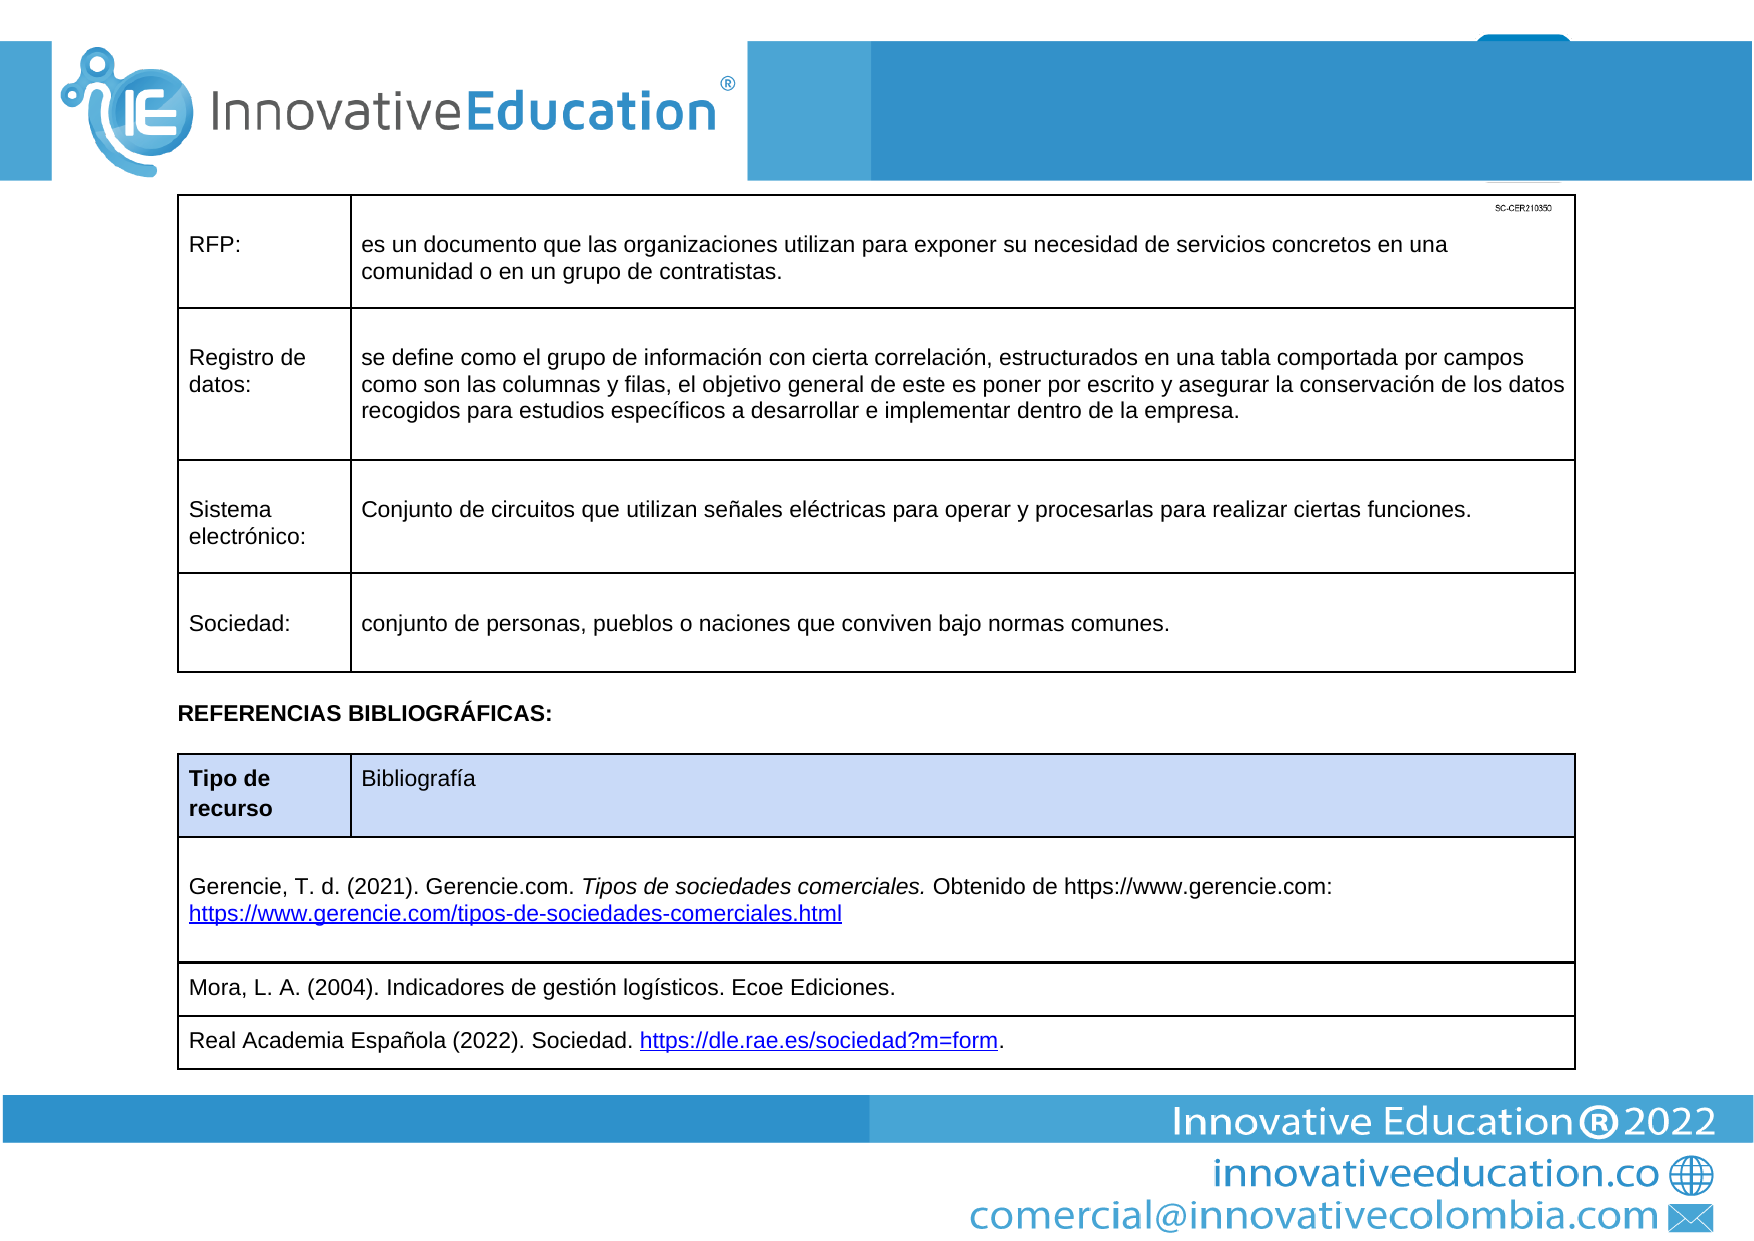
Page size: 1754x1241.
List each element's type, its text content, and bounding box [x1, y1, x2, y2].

picture [0, 28, 1752, 194]
table_cell se define como el grupo de información con cierta correlación, estructurados en una tabla comportada por campos como son las columnas y filas, el objetivo general de este es poner por escrito y asegurar la conservación de los datos recogidos para estudios específicos a desarrollar e implementar dentro de la empresa. [352, 309, 1574, 459]
picture [2, 1093, 1754, 1239]
table_header Bibliografía [352, 755, 1574, 836]
table_header Tipo de recurso [179, 755, 350, 836]
table_cell Real Academia Española (2022). Sociedad. https://dle.rae.es/sociedad?m=form. [179, 1017, 1574, 1068]
table_cell Registro de datos: [179, 309, 350, 459]
table_cell Sistema electrónico: [179, 461, 350, 572]
table_cell RFP: [179, 196, 350, 307]
table_cell es un documento que las organizaciones utilizan para exponer su necesidad de servicios concretos en una comunidad o en un grupo de contratistas. [352, 196, 1574, 307]
table_cell Mora, L. A. (2004). Indicadores de gestión logísticos. Ecoe Ediciones. [179, 964, 1574, 1014]
table_cell Sociedad: [179, 574, 350, 671]
table_cell conjunto de personas, pueblos o naciones que conviven bajo normas comunes. [352, 574, 1574, 671]
text REFERENCIAS BIBLIOGRÁFICAS: [177, 700, 1577, 726]
table_cell Conjunto de circuitos que utilizan señales eléctricas para operar y procesarlas para realizar ciertas funciones. [352, 461, 1574, 572]
table_cell Gerencie, T. d. (2021). Gerencie.com. Tipos de sociedades comerciales. Obtenido de https://www.gerencie.com: https://www.gerencie.com/tipos-de-sociedades-comerciales.html [179, 838, 1574, 961]
